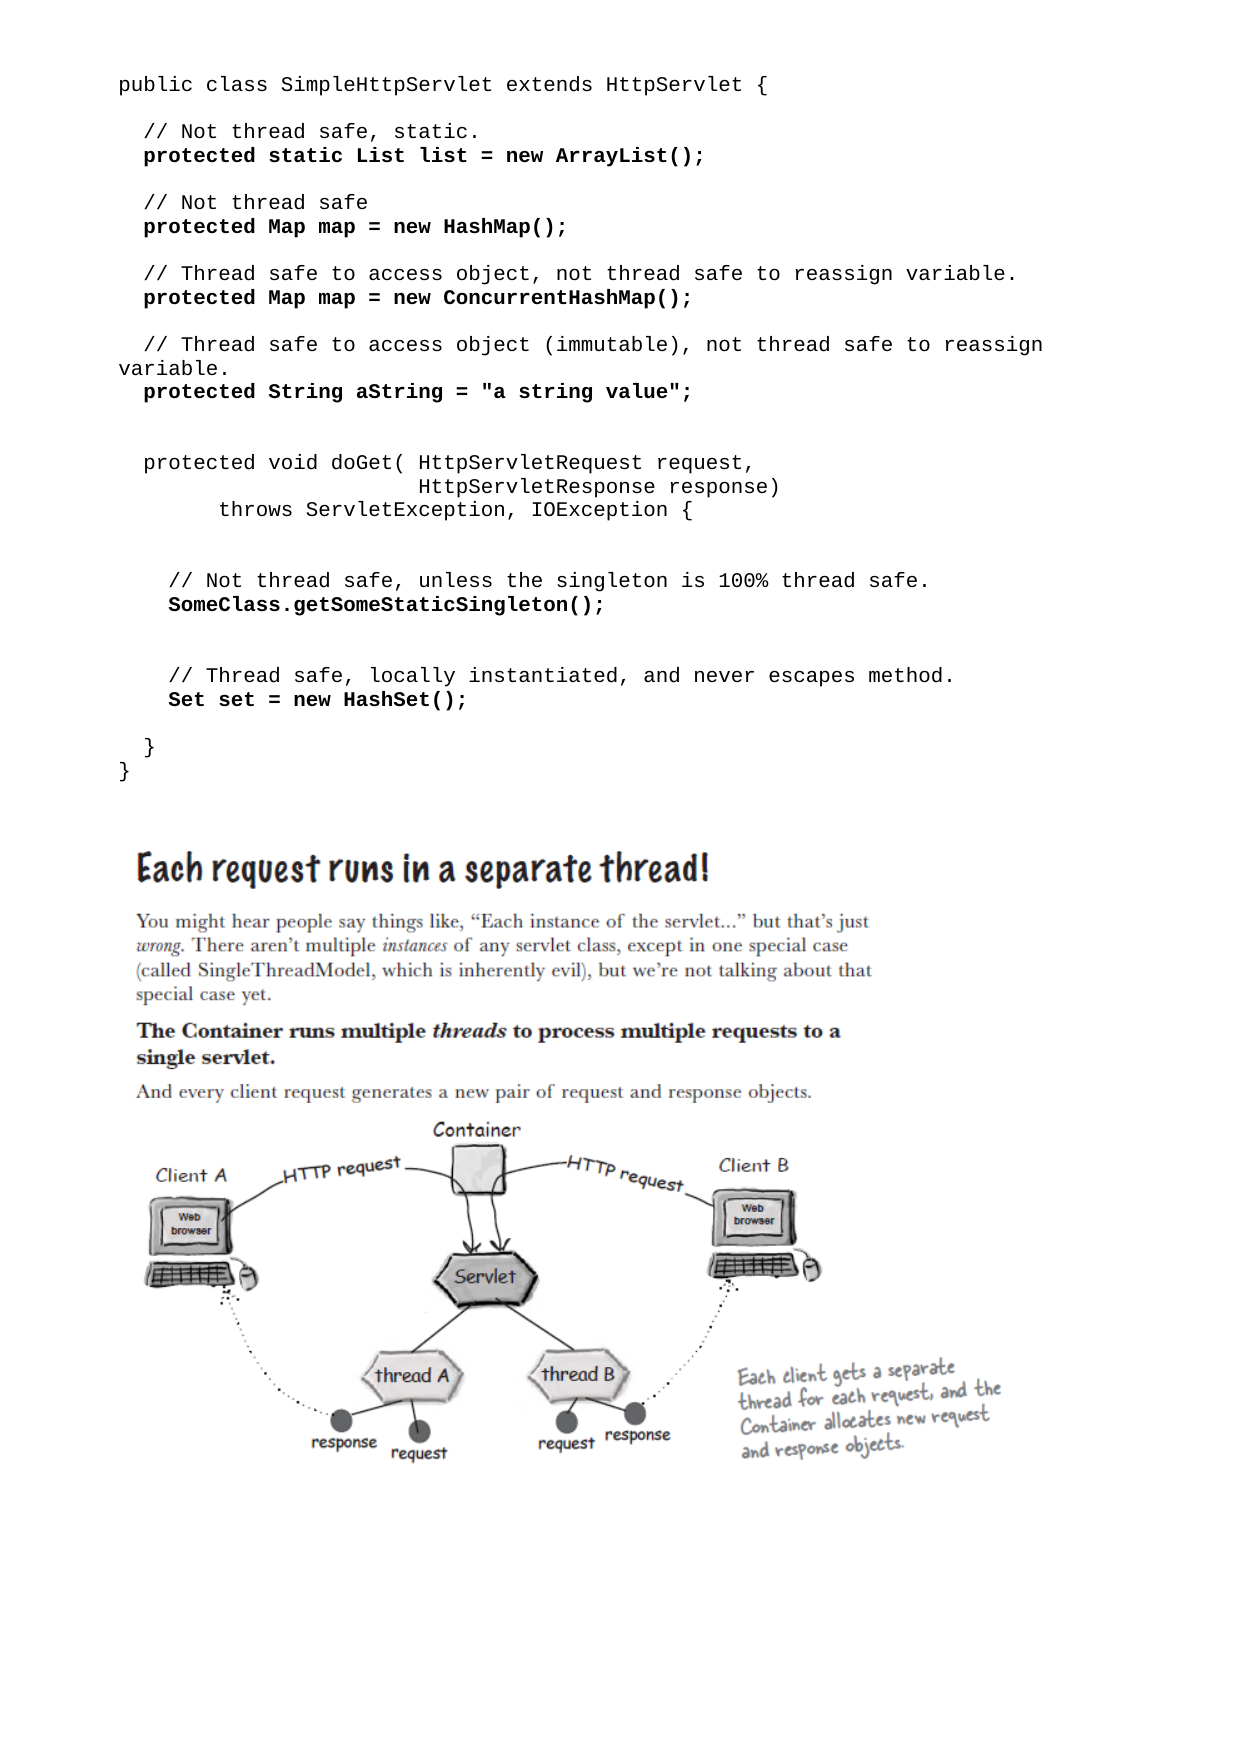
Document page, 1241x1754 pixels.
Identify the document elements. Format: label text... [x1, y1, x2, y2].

text Set set = new HashSet(); [118, 689, 1152, 712]
text throws ServletException, IOException { [118, 499, 1152, 523]
text // Not thread safe [118, 192, 1152, 216]
text protected void doGet( HttpServletRequest request, [118, 452, 1152, 476]
text // Not thread safe, static. [118, 121, 1152, 145]
text public class SimpleHttpServlet extends HttpServlet { [118, 74, 1152, 97]
text // Thread safe, locally instantiated, and never escapes method. [118, 665, 1152, 689]
text } [118, 736, 1152, 759]
text protected Map map = new HashMap(); [118, 216, 1152, 239]
text SomeClass.getSomeStaticSingleton(); [118, 594, 1152, 618]
text // Thread safe to access object, not thread safe to reassign variable. [118, 263, 1152, 287]
text // Not thread safe, unless the singleton is 100% thread safe. [118, 570, 1152, 594]
text // Thread safe to access object (immutable), not thread safe to reassign variable. [118, 334, 1152, 381]
text protected static List list = new ArrayList(); [118, 145, 1152, 168]
text HttpServletResponse response) [118, 476, 1152, 499]
text protected Map map = new ConcurrentHashMap(); [118, 287, 1152, 310]
text } [118, 759, 1152, 783]
picture [118, 836, 1016, 1480]
text protected String aString = "a string value"; [118, 381, 1152, 405]
